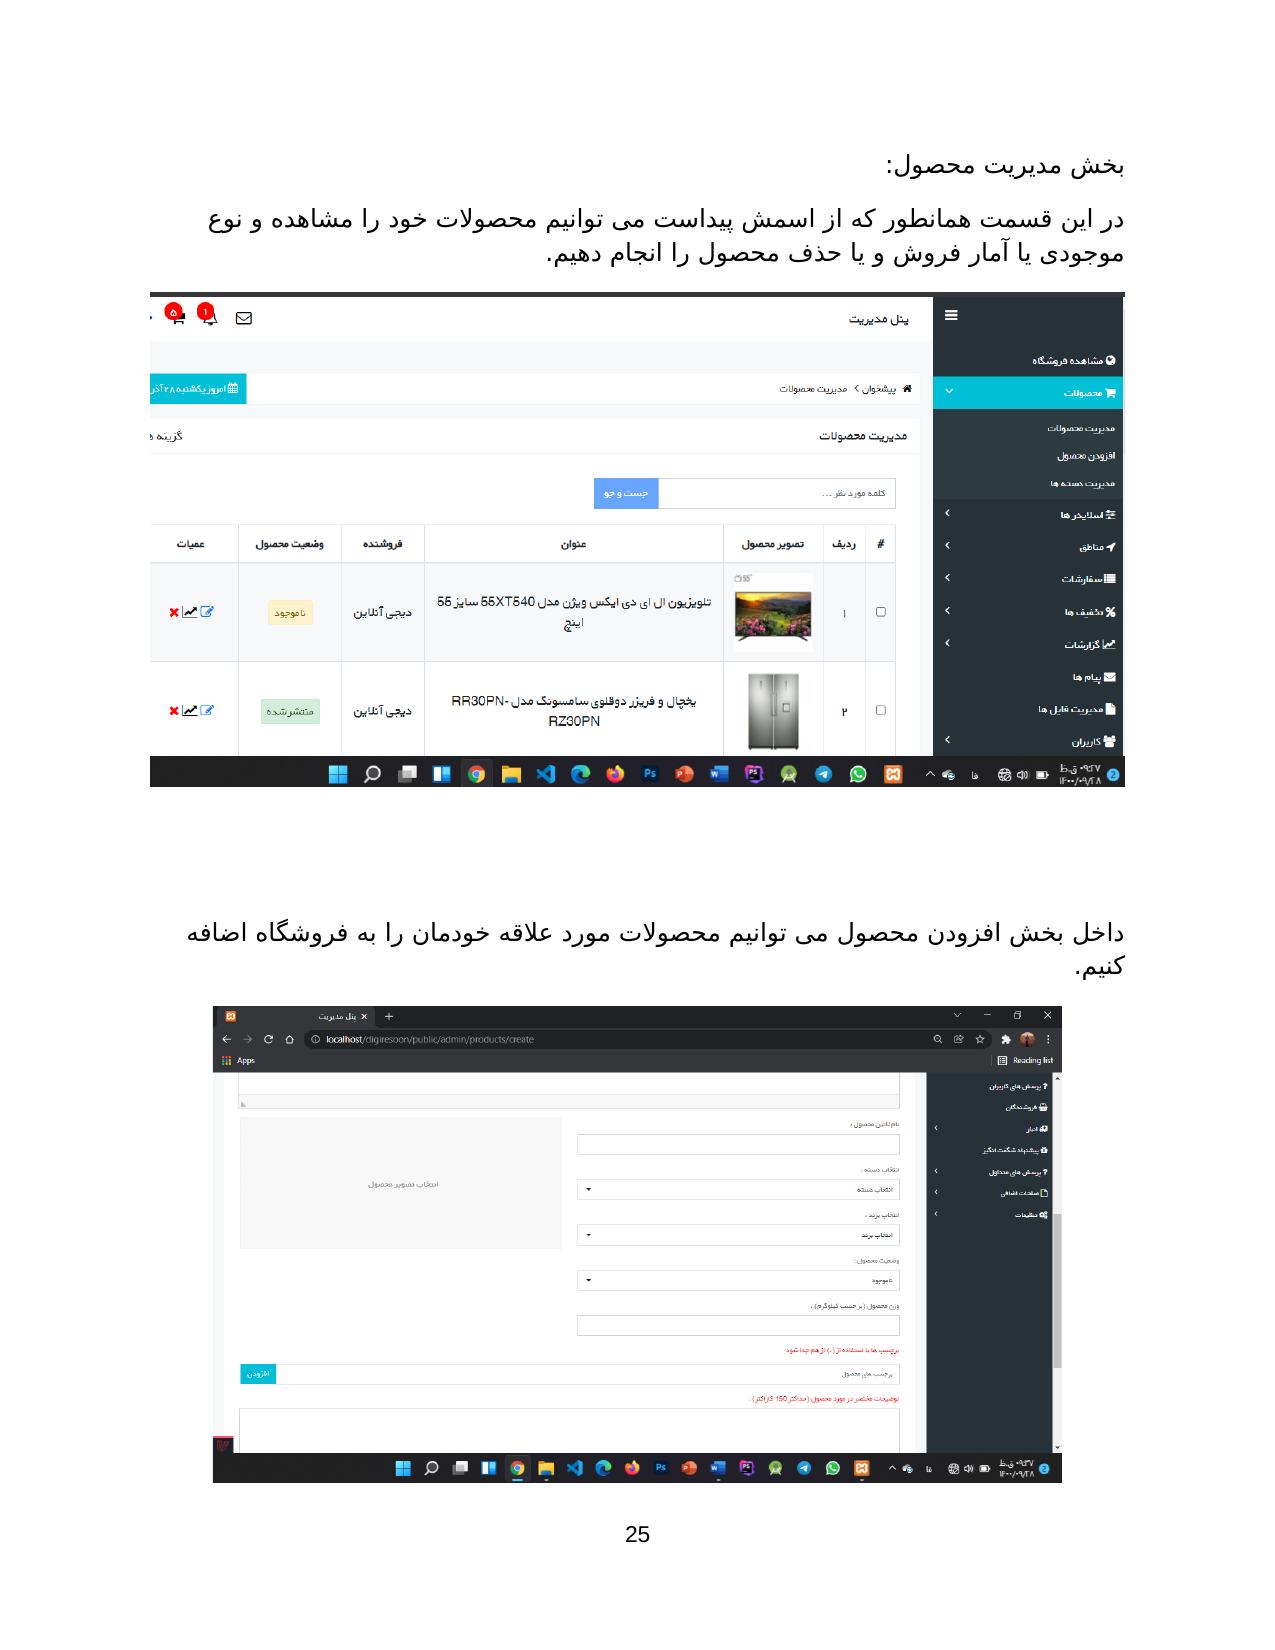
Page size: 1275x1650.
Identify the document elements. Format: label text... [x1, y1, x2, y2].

text بخش مدیریت محصول: [150, 150, 1125, 179]
picture [212, 1006, 1062, 1483]
text داخل بخش افزودن محصول می توانیم محصولات مورد علاقه خودمان را به فروشگاه اضافه کنیم. [150, 918, 1125, 981]
text در این قسمت همانطور که از اسمش پیداست می توانیم محصولات خود را مشاهده و نوع موجودی یا آمار فروش و یا حذف محصول را انجام دهیم. [150, 204, 1125, 267]
picture [150, 292, 1125, 787]
